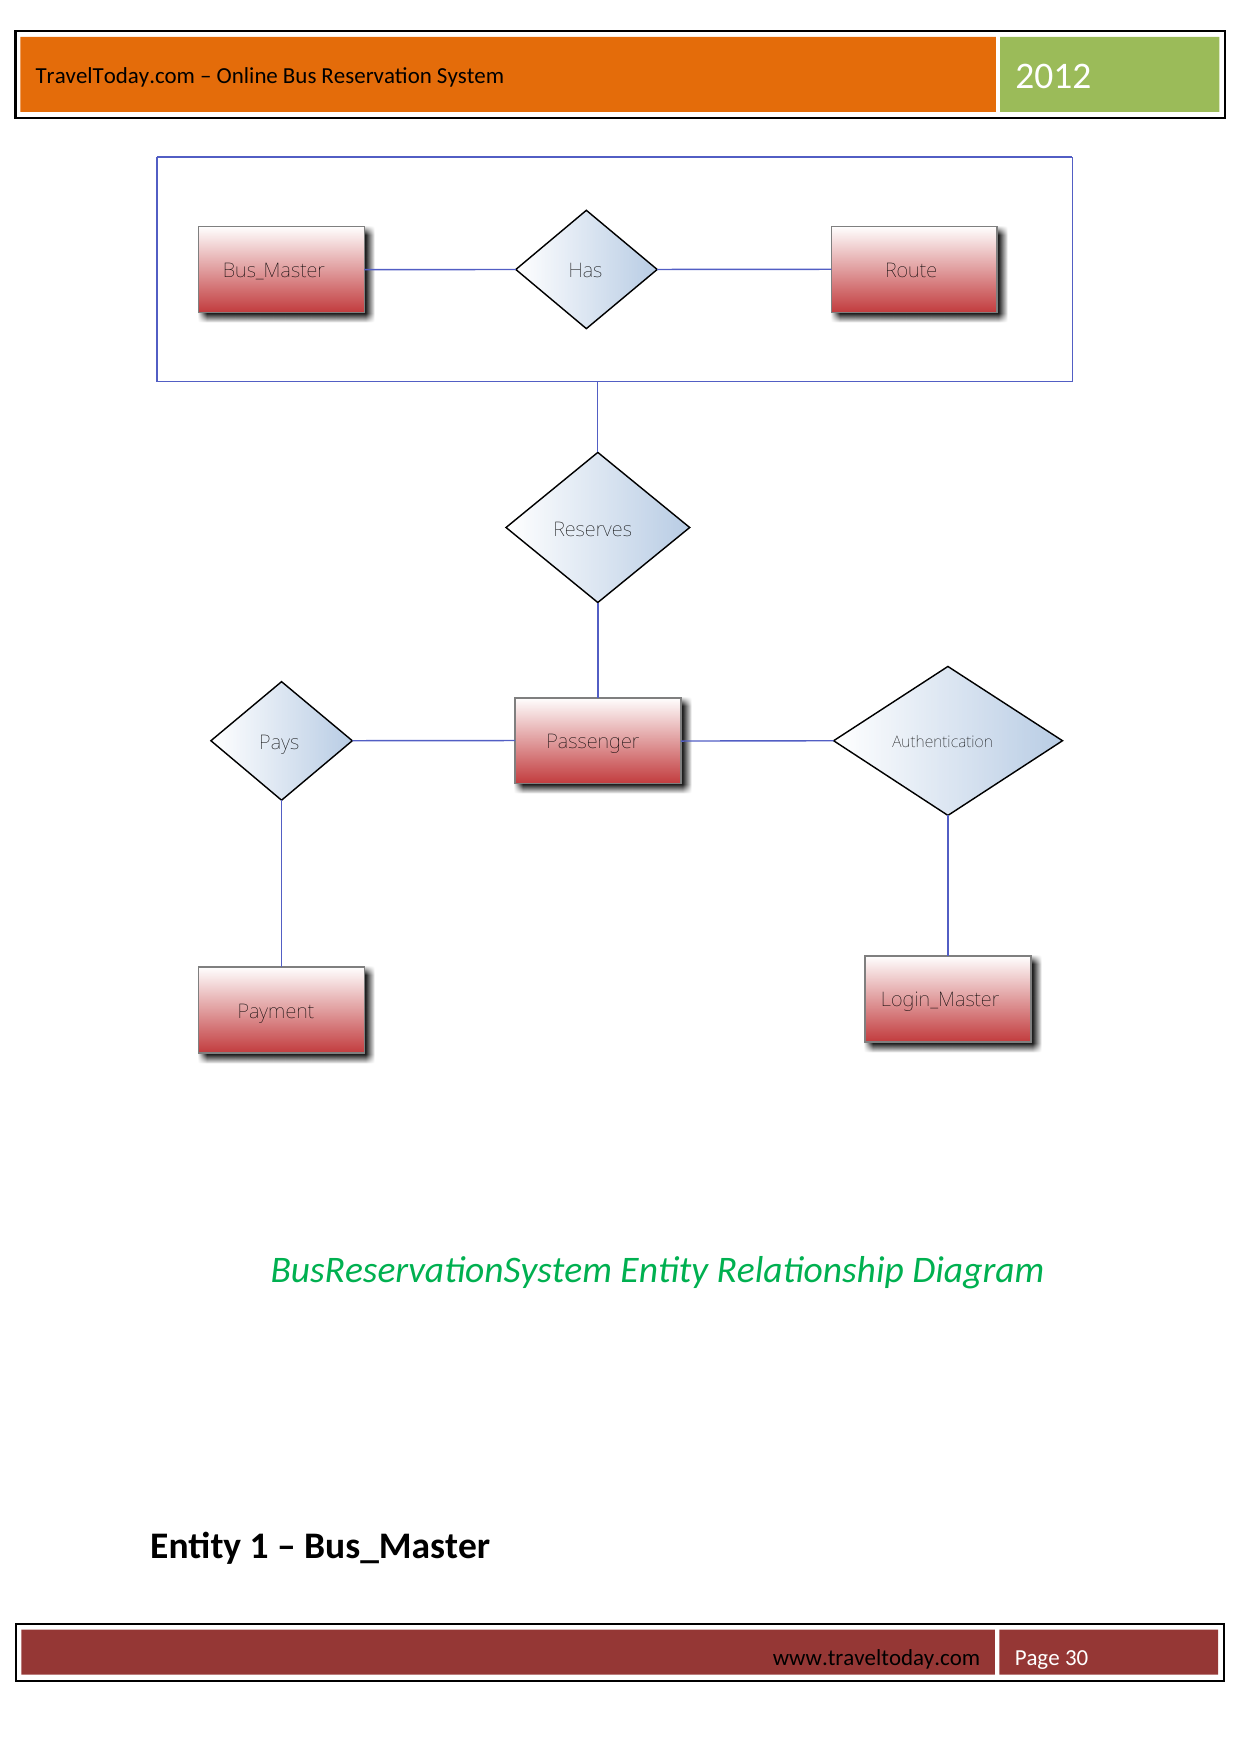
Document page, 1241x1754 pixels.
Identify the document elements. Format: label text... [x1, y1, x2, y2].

text Entity 1 – Bus_Master [150, 1522, 1090, 1568]
text BusReservationSystem Entity Relationship Diagram [225, 1246, 1090, 1292]
